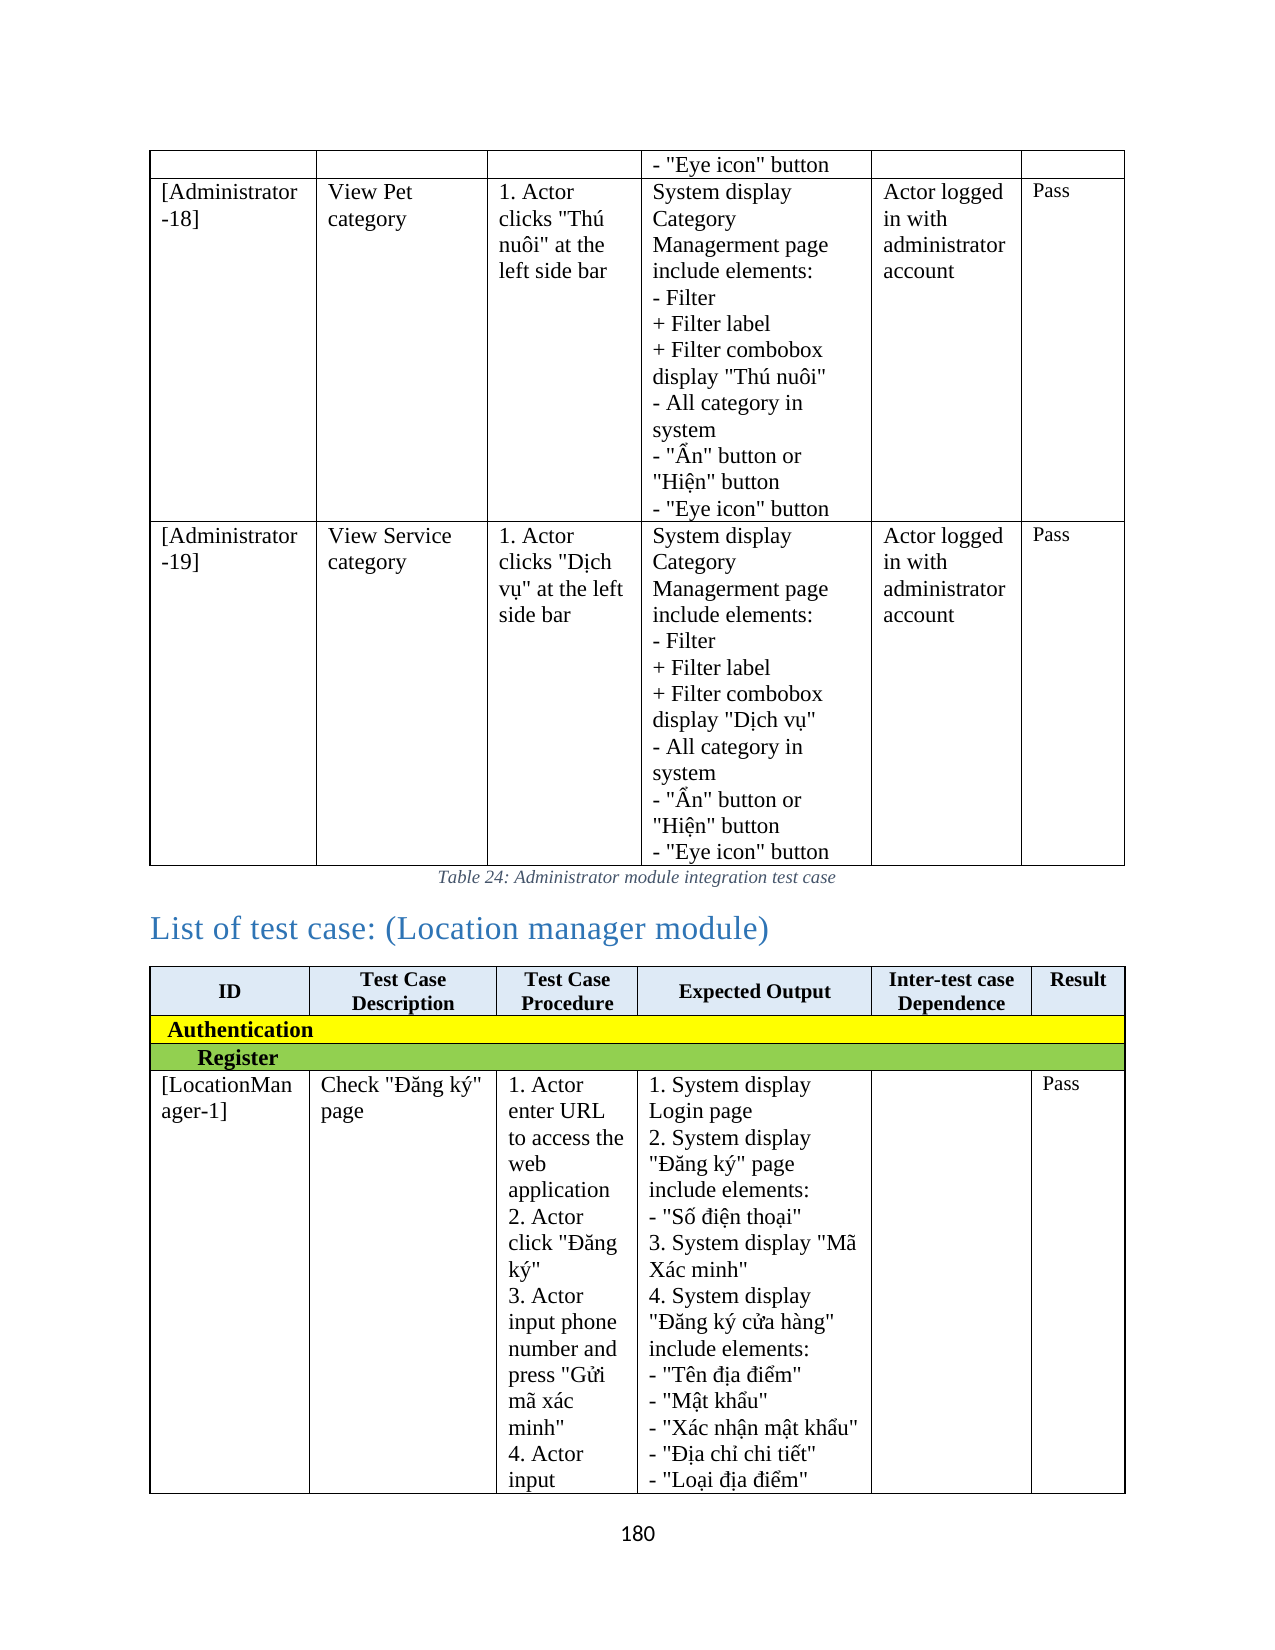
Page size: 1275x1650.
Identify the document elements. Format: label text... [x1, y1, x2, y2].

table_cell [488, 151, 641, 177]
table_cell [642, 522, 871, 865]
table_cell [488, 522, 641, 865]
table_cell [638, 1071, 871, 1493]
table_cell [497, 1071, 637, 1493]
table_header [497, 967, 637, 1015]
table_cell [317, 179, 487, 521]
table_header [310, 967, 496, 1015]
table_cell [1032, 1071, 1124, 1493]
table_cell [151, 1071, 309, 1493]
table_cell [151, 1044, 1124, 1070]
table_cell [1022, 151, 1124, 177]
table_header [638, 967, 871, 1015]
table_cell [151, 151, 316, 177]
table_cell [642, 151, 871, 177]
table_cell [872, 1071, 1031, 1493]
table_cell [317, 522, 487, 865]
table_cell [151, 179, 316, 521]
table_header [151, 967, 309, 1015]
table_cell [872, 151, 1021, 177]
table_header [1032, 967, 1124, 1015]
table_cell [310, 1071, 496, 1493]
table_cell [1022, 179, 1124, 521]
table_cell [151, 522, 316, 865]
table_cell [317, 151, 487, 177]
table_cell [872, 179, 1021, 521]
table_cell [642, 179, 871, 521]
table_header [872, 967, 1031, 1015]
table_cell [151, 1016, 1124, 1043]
title List of test case: (Location manager module) [150, 908, 1125, 946]
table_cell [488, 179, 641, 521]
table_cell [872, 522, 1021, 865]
text Table 24: Administrator module integration test case [150, 866, 1125, 887]
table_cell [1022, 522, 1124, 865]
